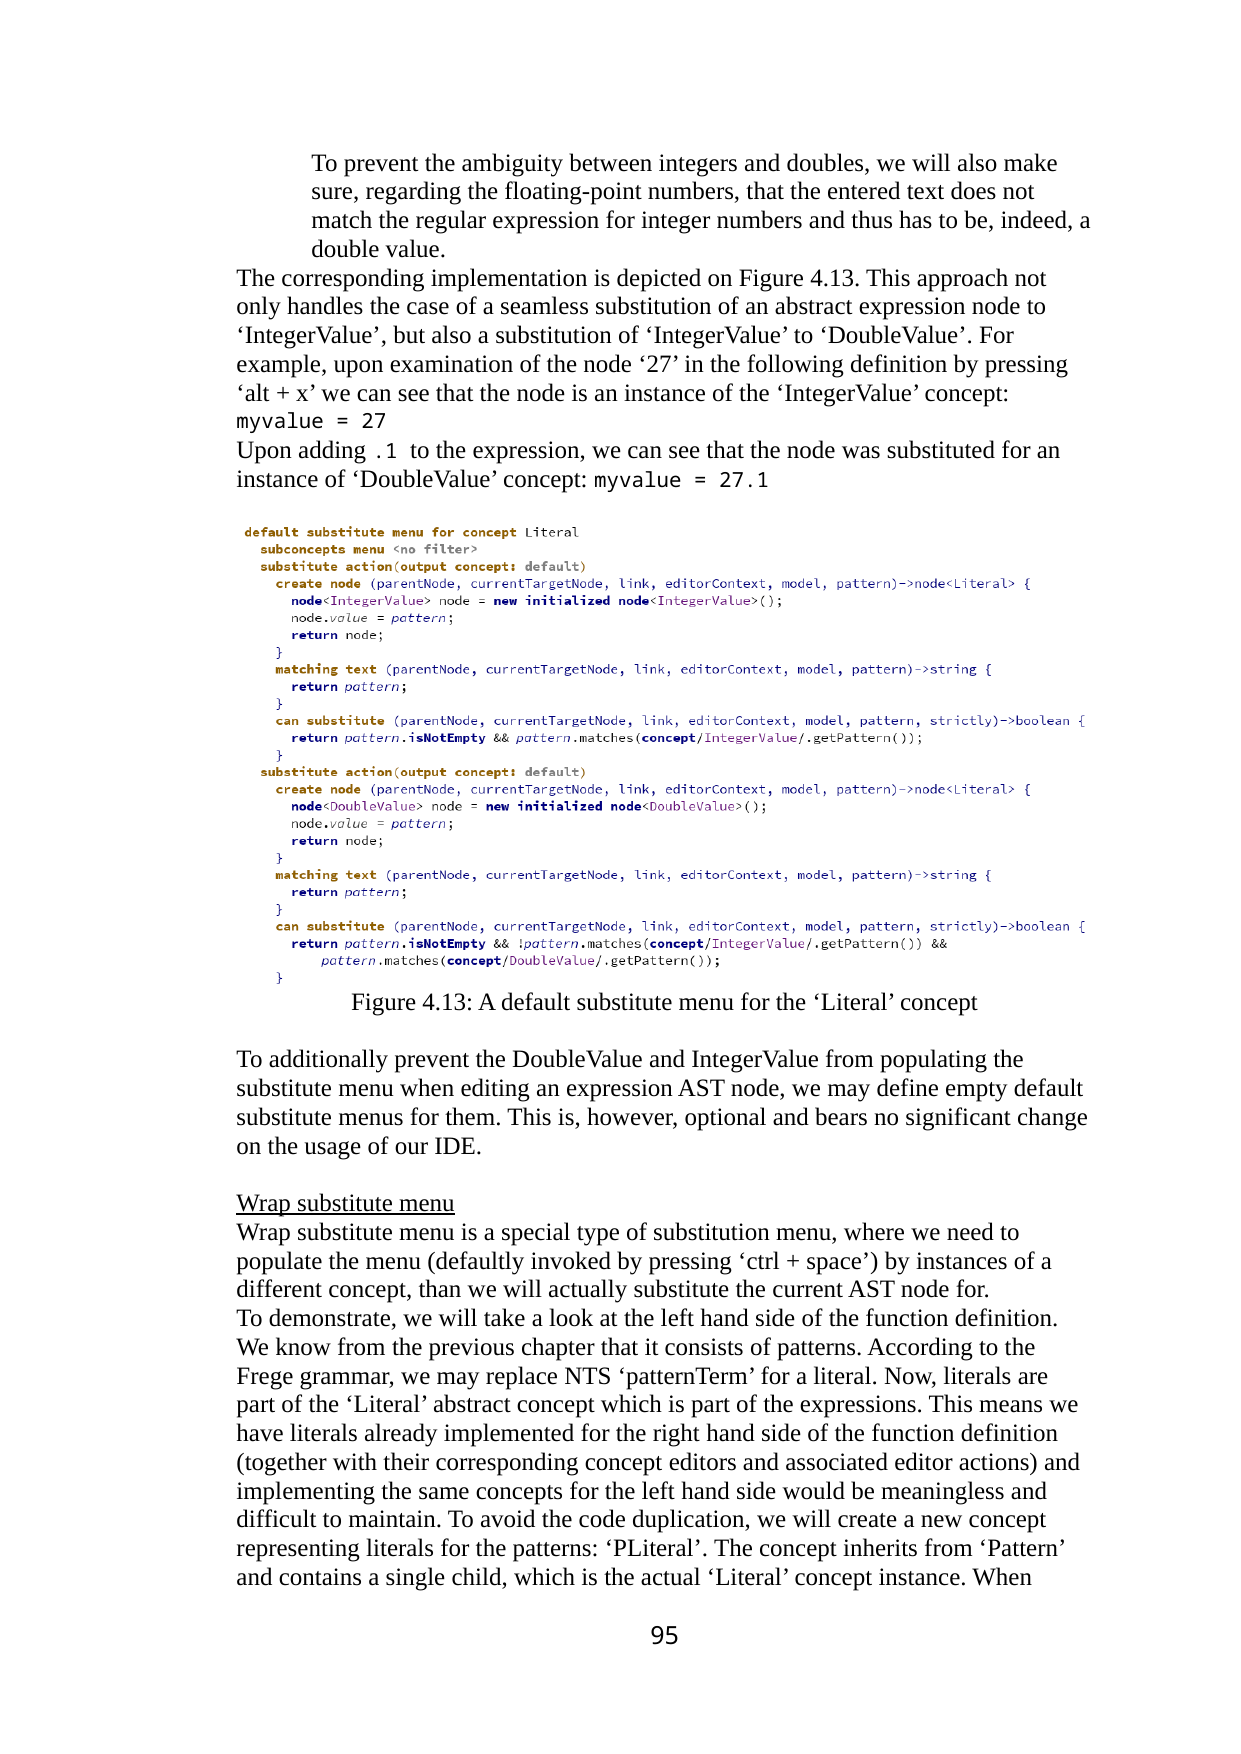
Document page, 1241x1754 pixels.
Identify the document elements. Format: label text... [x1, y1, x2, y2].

text To additionally prevent the DoubleValue and IntegerValue from populating the substitute menu when editing an expression AST node, we may define empty default substitute menus for them. This is, however, optional and bears no significant change on the usage of our IDE. [236, 1044, 1092, 1159]
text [236, 1303, 1092, 1591]
picture [240, 522, 1089, 987]
text Upon adding .1 to the expression, we can see that the node was substituted for an instance of ‘DoubleValue’ concept: myvalue = 27.1 [236, 435, 1092, 494]
text Wrap substitute menu [236, 1188, 1092, 1217]
text Figure 4.13: A default substitute menu for the ‘Literal’ concept [236, 987, 1092, 1016]
text The corresponding implementation is depicted on Figure 4.13. This approach not only handles the case of a seamless substitution of an abstract expression node to ‘IntegerValue’, but also a substitution of ‘IntegerValue’ to ‘DoubleValue’. For example, upon examination of the node ‘27’ in the following definition by pressing ‘alt + x’ we can see that the node is an instance of the ‘IntegerValue’ concept: myvalue = 27 [236, 263, 1092, 435]
text Wrap substitute menu is a special type of substitution menu, where we need to populate the menu (defaultly invoked by pressing ‘ctrl + space’) by instances of a different concept, than we will actually substitute the current AST node for. [236, 1217, 1092, 1303]
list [274, 148, 1092, 263]
